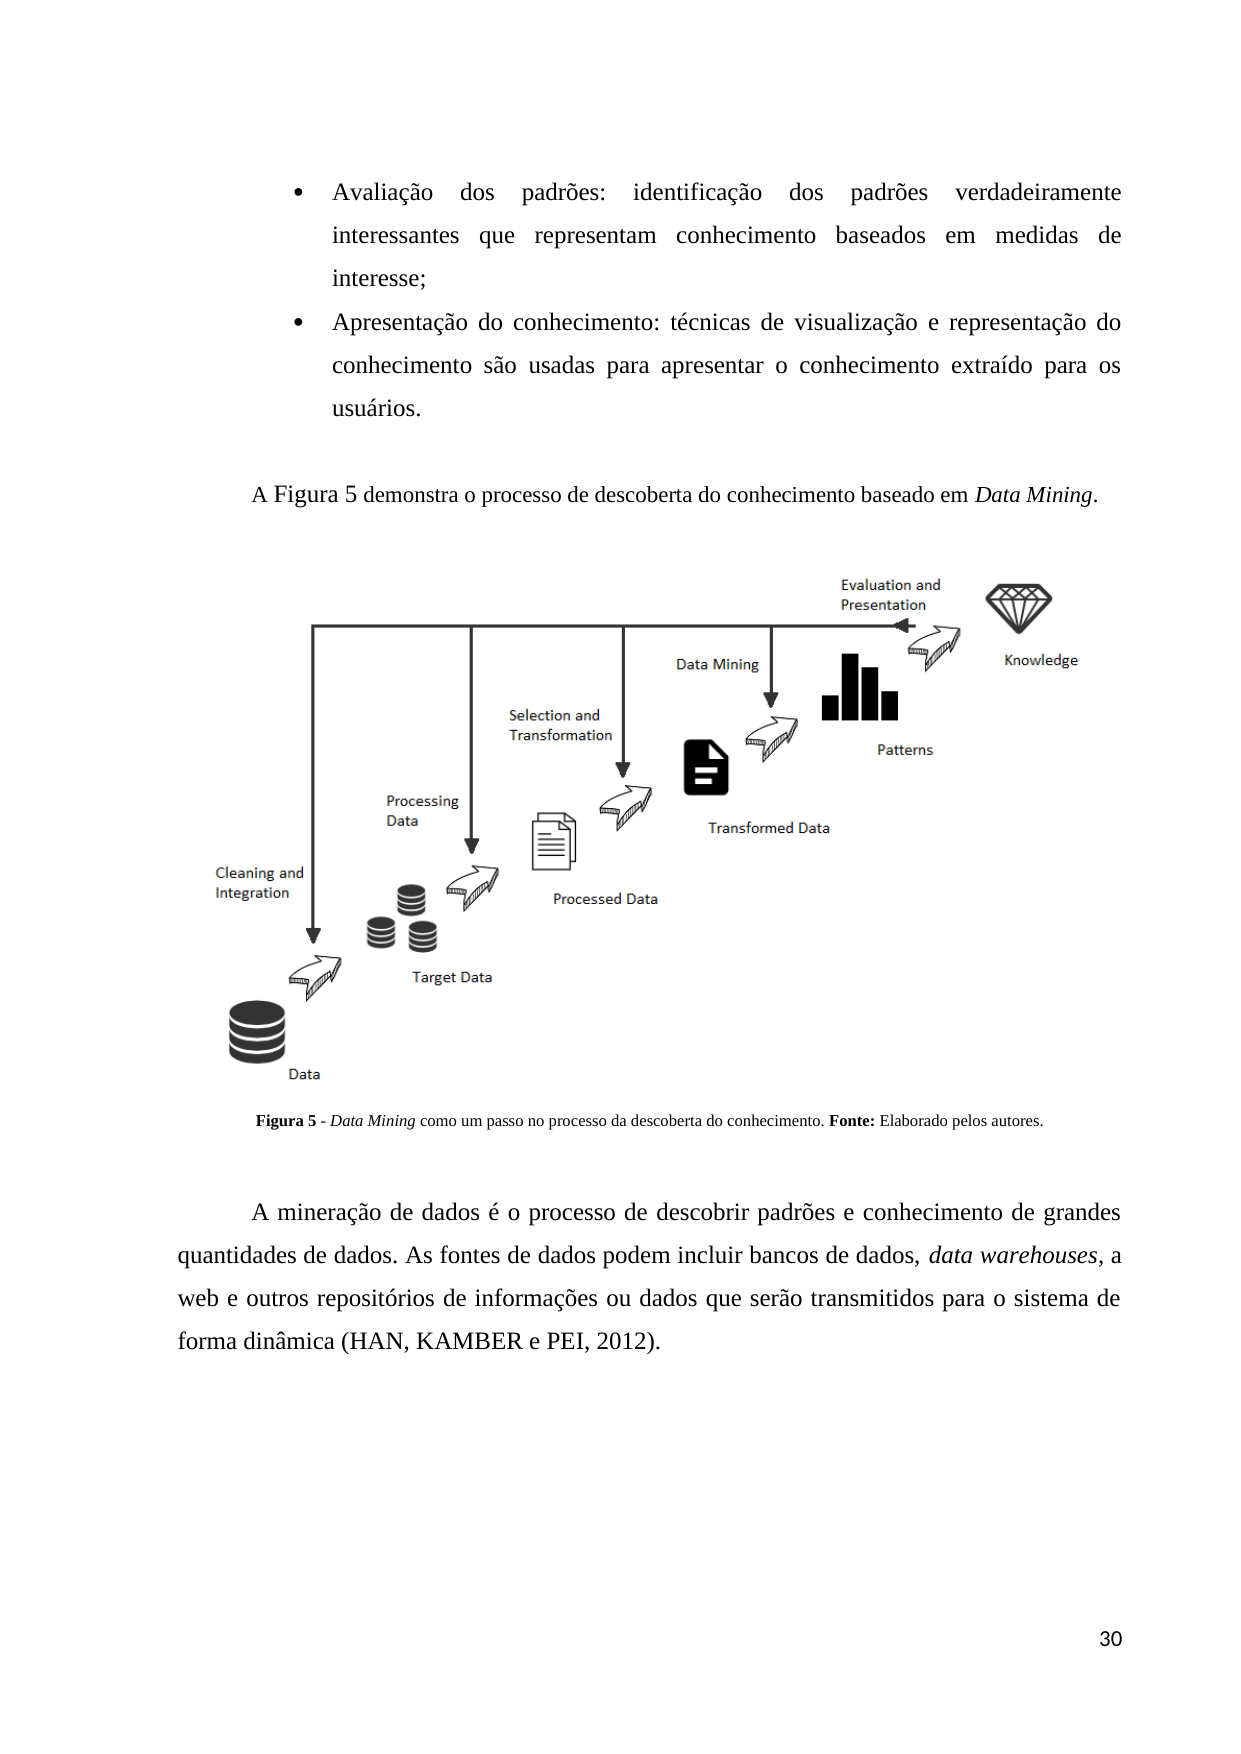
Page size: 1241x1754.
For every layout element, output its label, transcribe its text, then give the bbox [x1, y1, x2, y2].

text Figura 5 - Data Mining como um passo no processo da descoberta do conhecimento. Fonte: Elaborado pelos autores. [177, 1111, 1122, 1130]
text A mineração de dados é o processo de descobrir padrões e conhecimento de grandes quantidades de dados. As fontes de dados podem incluir bancos de dados, data warehouses, a web e outros repositórios de informações ou dados que serão transmitidos para o sistema de forma dinâmica (HAN, KAMBER e PEI, 2012). [177, 1197, 1122, 1283]
picture [205, 564, 1095, 1098]
list Apresentação do conhecimento: técnicas de visualização e representação do conhecimento são usadas para apresentar o conhecimento extraído para os usuários. [294, 307, 1122, 422]
text A Figura 5 demonstra o processo de descoberta do conhecimento baseado em Data Mining. [357, 479, 1122, 508]
text A mineração de dados é o processo de descobrir padrões e conhecimento de grandes quantidades de dados. As fontes de dados podem incluir bancos de dados, data warehouses, a web e outros repositórios de informações ou dados que serão transmitidos para o sistema de forma dinâmica (HAN, KAMBER e PEI, 2012). [177, 1312, 1122, 1355]
list Avaliação dos padrões: identificação dos padrões verdadeiramente interessantes que representam conhecimento baseados em medidas de interesse; [294, 177, 1122, 292]
